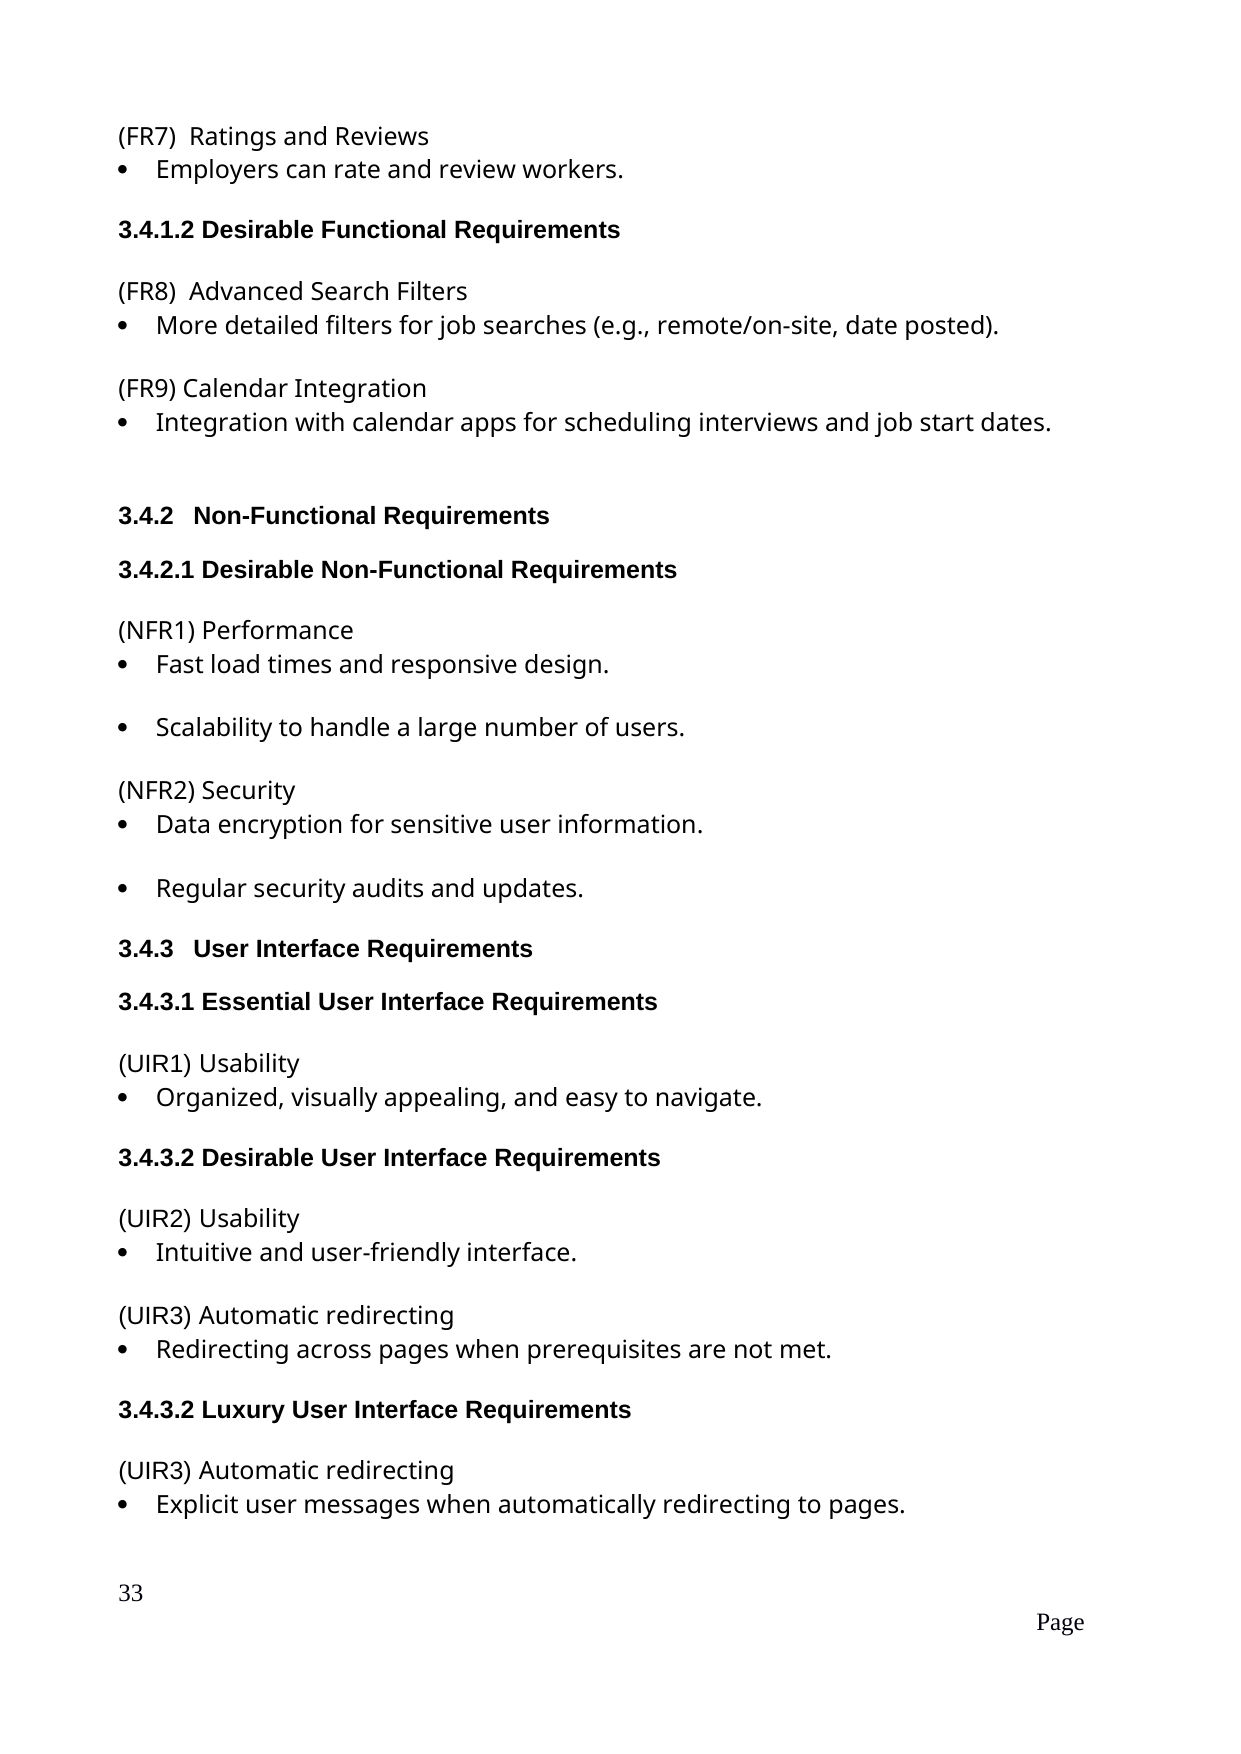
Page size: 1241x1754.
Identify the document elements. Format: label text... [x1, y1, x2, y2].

list Employers can rate and review workers. [118, 152, 1122, 186]
text 3.4.3.1 Essential User Interface Requirements [118, 987, 1122, 1016]
text (UIR2) Usability [118, 1200, 1122, 1234]
list More detailed filters for job searches (e.g., remote/on-site, date posted). [118, 307, 1122, 341]
text (FR8) Advanced Search Filters [118, 273, 1122, 307]
subtitle User Interface Requirements [118, 933, 1122, 962]
list Scalability to handle a large number of users. [118, 710, 1122, 744]
text (UIR3) Automatic redirecting [118, 1298, 1122, 1332]
text (NFR1) Performance [118, 612, 1122, 647]
list Explicit user messages when automatically redirecting to pages. [118, 1487, 1122, 1521]
subtitle Non-Functional Requirements [118, 501, 1122, 529]
text (FR9) Calendar Integration [118, 371, 1122, 405]
list Regular security audits and updates. [118, 870, 1122, 904]
list Data encryption for sensitive user information. [118, 807, 1122, 841]
list Fast load times and responsive design. [118, 647, 1122, 681]
text 3.4.2.1 Desirable Non-Functional Requirements [118, 554, 1122, 583]
list Integration with calendar apps for scheduling interviews and job start dates. [118, 405, 1122, 439]
text (NFR2) Security [118, 773, 1122, 807]
text (UIR1) Usability [118, 1045, 1122, 1079]
text (UIR3) Automatic redirecting [118, 1453, 1122, 1487]
list Organized, visually appealing, and easy to navigate. [118, 1079, 1122, 1113]
list Intuitive and user-friendly interface. [118, 1234, 1122, 1268]
text (FR7) Ratings and Reviews [118, 118, 1122, 152]
text 3.4.3.2 Luxury User Interface Requirements [118, 1395, 1122, 1424]
list Redirecting across pages when prerequisites are not met. [118, 1332, 1122, 1366]
text 3.4.1.2 Desirable Functional Requirements [118, 215, 1122, 244]
text 3.4.3.2 Desirable User Interface Requirements [118, 1142, 1122, 1171]
